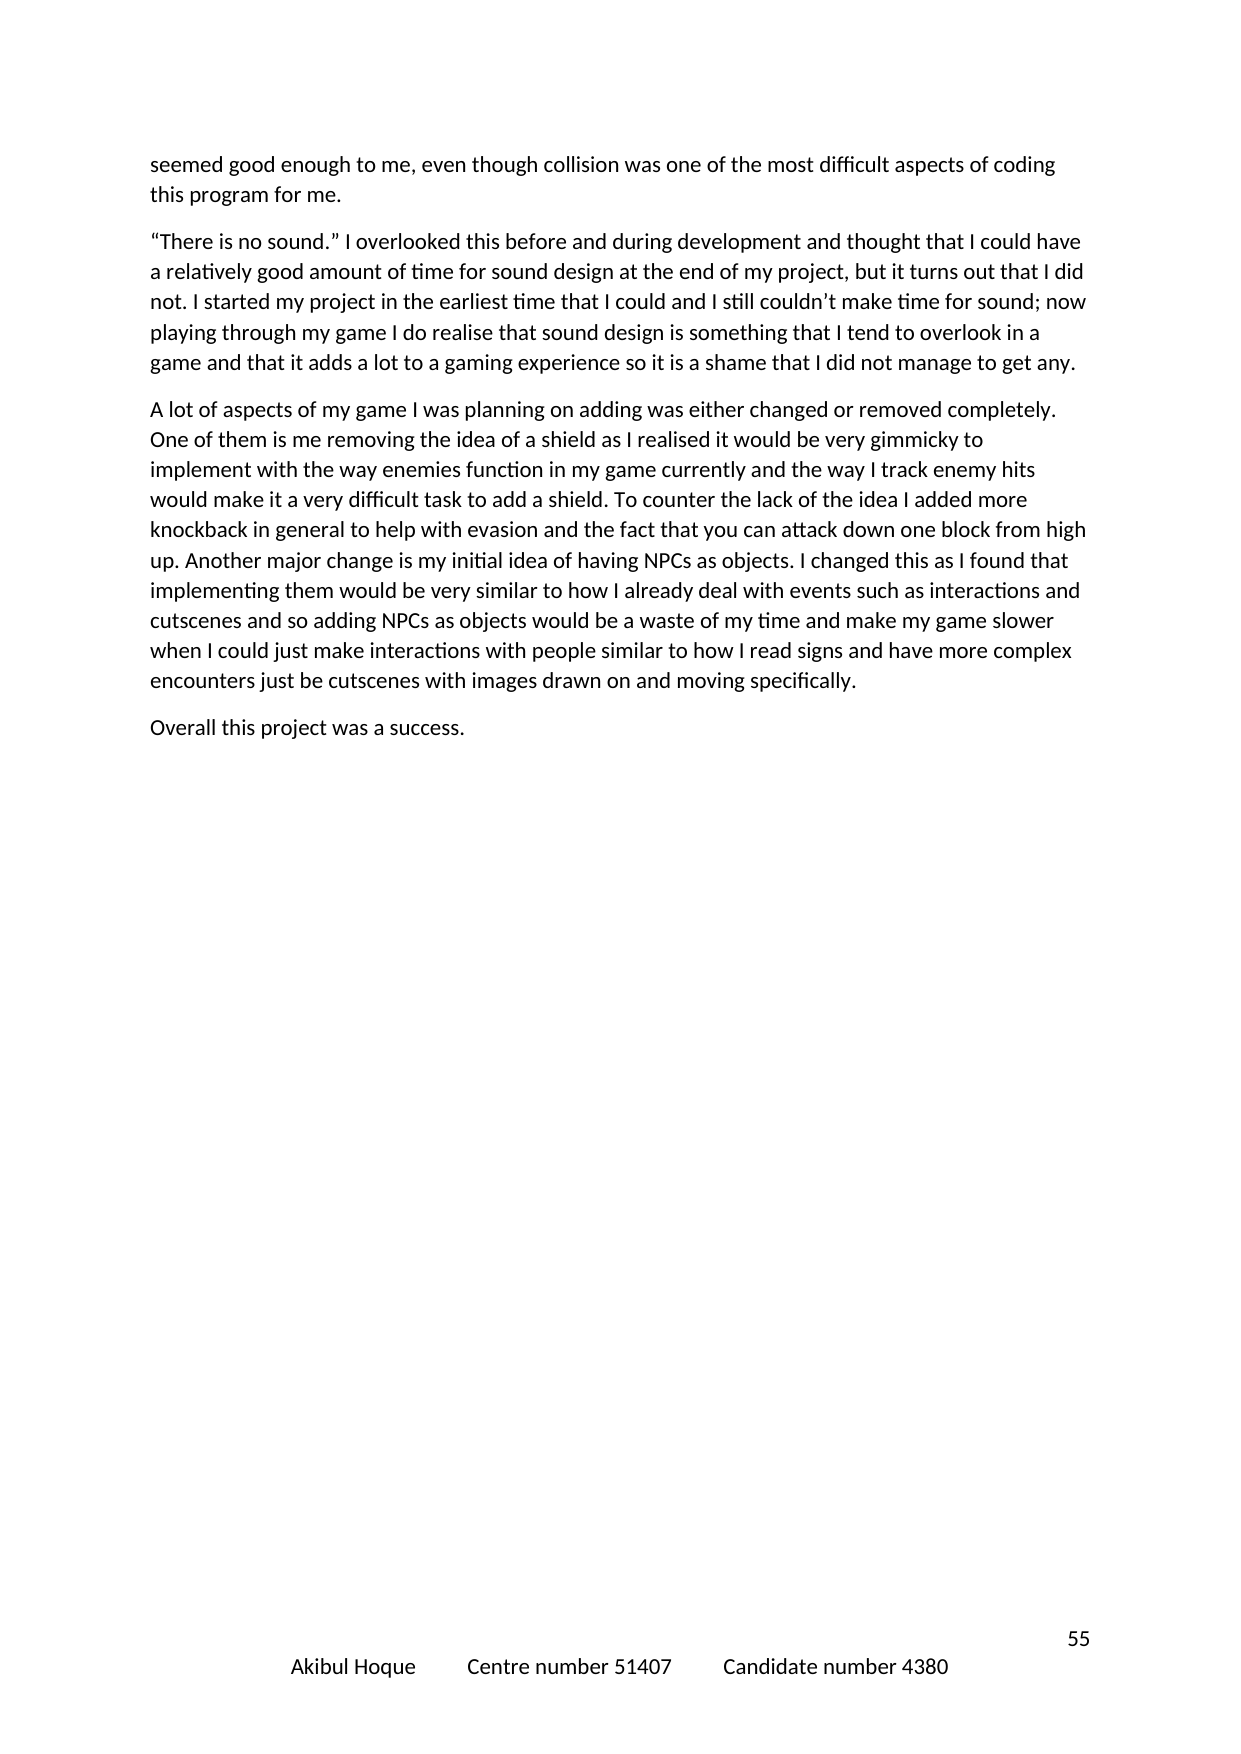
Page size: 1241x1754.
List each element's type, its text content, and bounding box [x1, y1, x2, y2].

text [150, 150, 1090, 208]
text “There is no sound.” I overlooked this before and during development and thought that I could have a relatively good amount of time for sound design at the end of my project, but it turns out that I did not. I started my project in the earliest time that I could and I still couldn’t make time for sound; now playing through my game I do realise that sound design is something that I tend to overlook in a game and that it adds a lot to a gaming experience so it is a shame that I did not manage to get any. [150, 227, 1090, 376]
text A lot of aspects of my game I was planning on adding was either changed or removed completely. One of them is me removing the idea of a shield as I realised it would be very gimmicky to implement with the way enemies function in my game currently and the way I track enemy hits would make it a very difficult task to add a shield. To counter the lack of the idea I added more knockback in general to help with evasion and the fact that you can attack down one block from high up. Another major change is my initial idea of having NPCs as objects. I changed this as I found that implementing them would be very similar to how I already deal with events such as interactions and cutscenes and so adding NPCs as objects would be a waste of my time and make my game slower when I could just make interactions with people similar to how I read signs and have more complex encounters just be cutscenes with images drawn on and moving specifically. [150, 395, 1090, 695]
text Overall this project was a success. [150, 713, 1090, 742]
